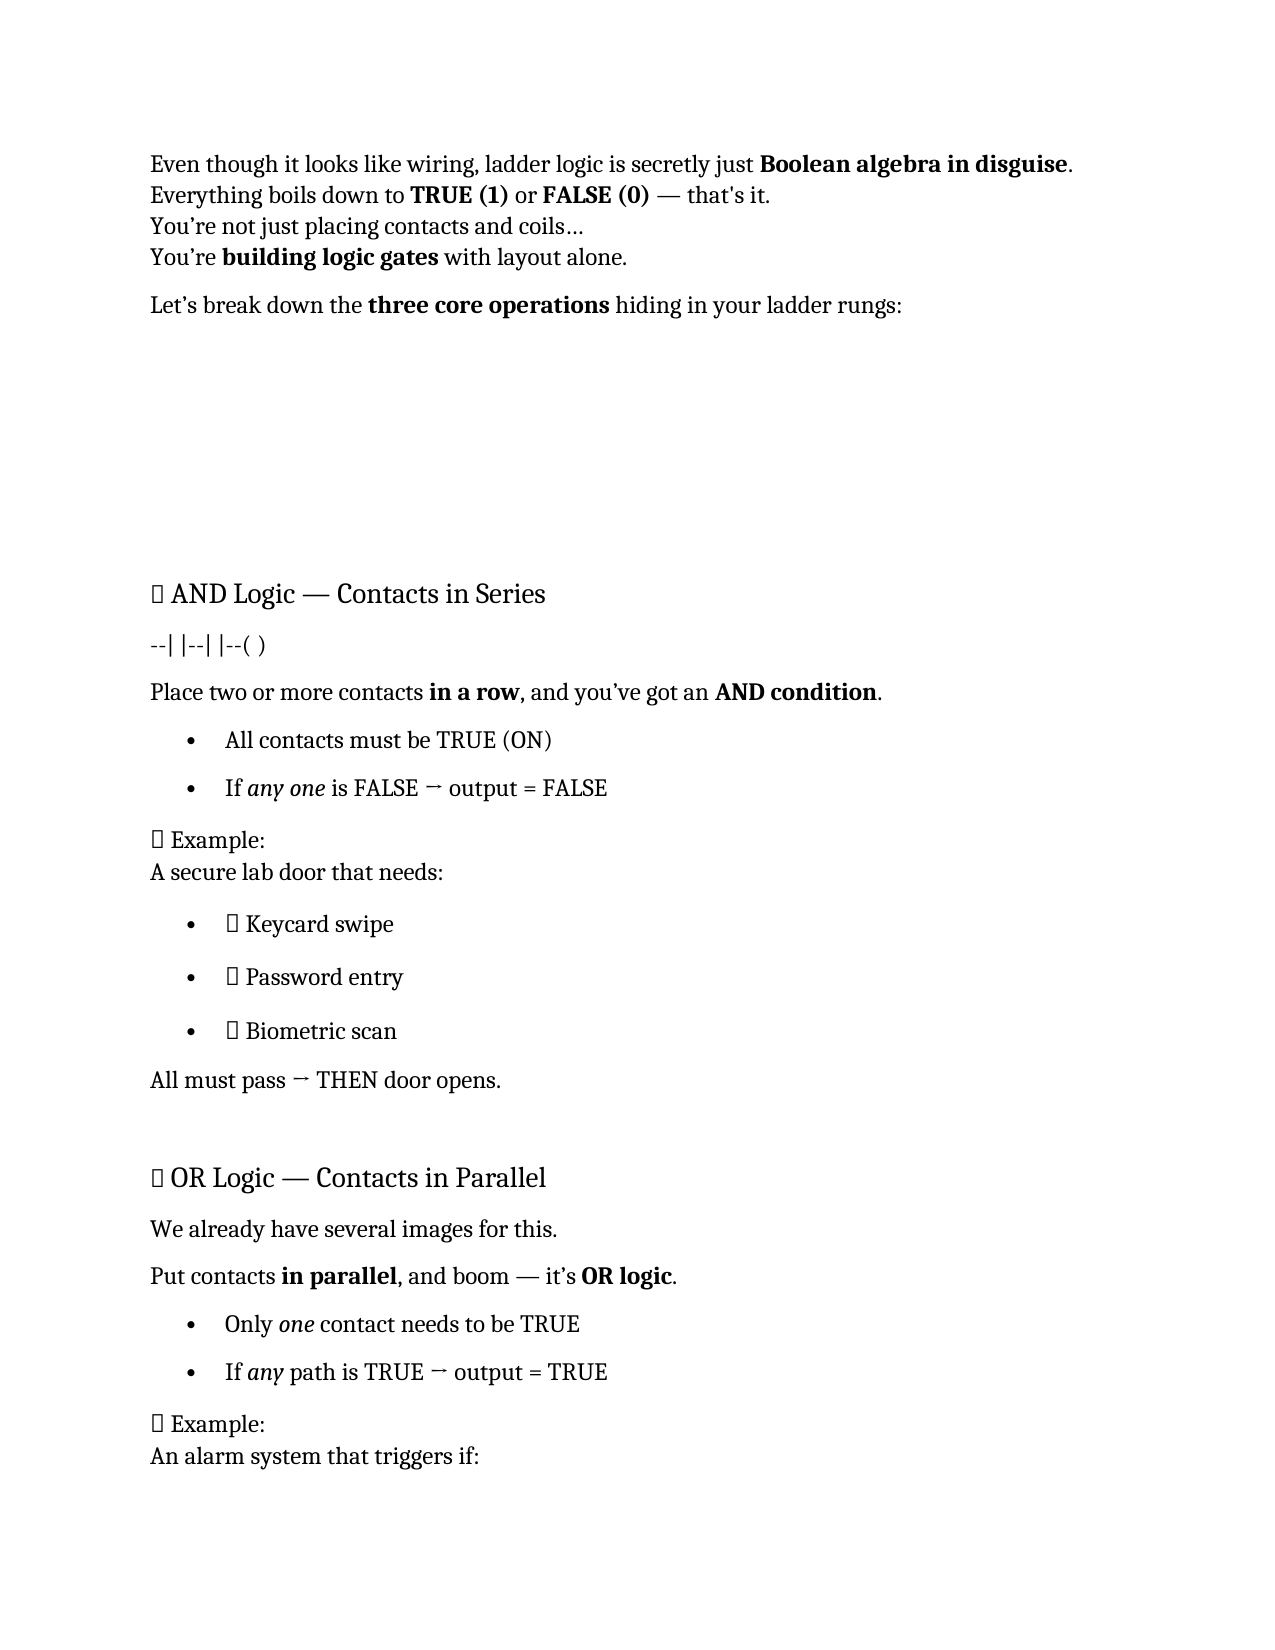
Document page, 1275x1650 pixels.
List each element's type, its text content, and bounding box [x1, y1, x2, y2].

text --| |--| |--( ) [150, 631, 1125, 659]
list If any path is TRUE → output = TRUE [187, 1358, 1125, 1386]
list ✅ Password entry [187, 959, 1125, 993]
text 🔗 AND Logic — Contacts in Series [150, 577, 1125, 611]
text Even though it looks like wiring, ladder logic is secretly just Boolean algebra in disguise. Everything boils down to TRUE (1) or FALSE (0) — that's it. You’re not just placing contacts and coils… You’re building logic gates with layout alone. [150, 150, 1125, 272]
text Let’s break down the three core operations hiding in your ladder rungs: [150, 291, 1125, 319]
list Only one contact needs to be TRUE [187, 1310, 1125, 1339]
text Put contacts in parallel, and boom — it’s OR logic. [150, 1262, 1125, 1291]
text 🧠 Example: A secure lab door that needs: [150, 821, 1125, 886]
text 🧠 Example: An alarm system that triggers if: [150, 1405, 1125, 1471]
list ✅ Biometric scan [187, 1012, 1125, 1046]
text We already have several images for this. [150, 1214, 1125, 1243]
list If any one is FALSE → output = FALSE [187, 774, 1125, 802]
list All contacts must be TRUE (ON) [187, 726, 1125, 755]
text 🌿 OR Logic — Contacts in Parallel [150, 1161, 1125, 1195]
text All must pass → THEN door opens. [150, 1066, 1125, 1094]
text Place two or more contacts in a row, and you’ve got an AND condition. [150, 678, 1125, 707]
list ✅ Keycard swipe [187, 905, 1125, 939]
